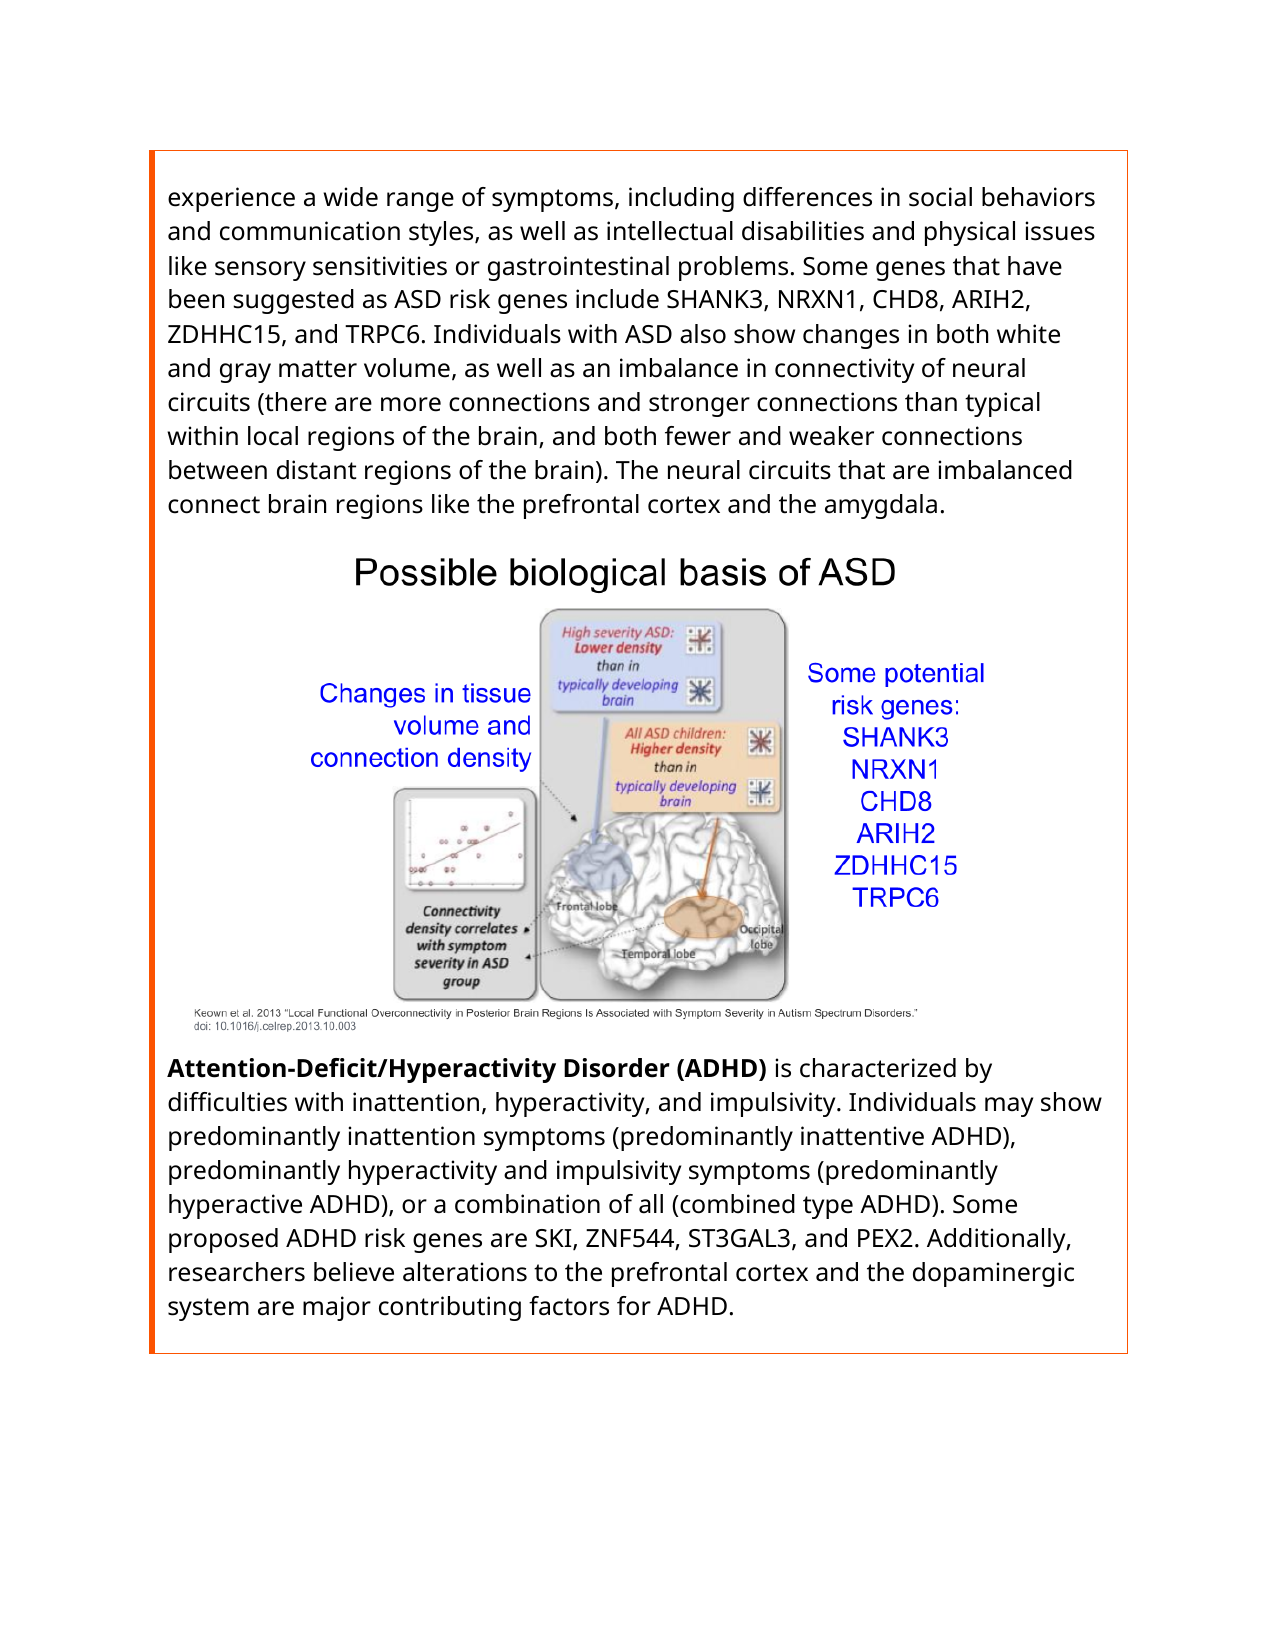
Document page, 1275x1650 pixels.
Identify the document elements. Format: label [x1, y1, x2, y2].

table_cell [155, 151, 1127, 1353]
picture [186, 539, 1061, 1032]
